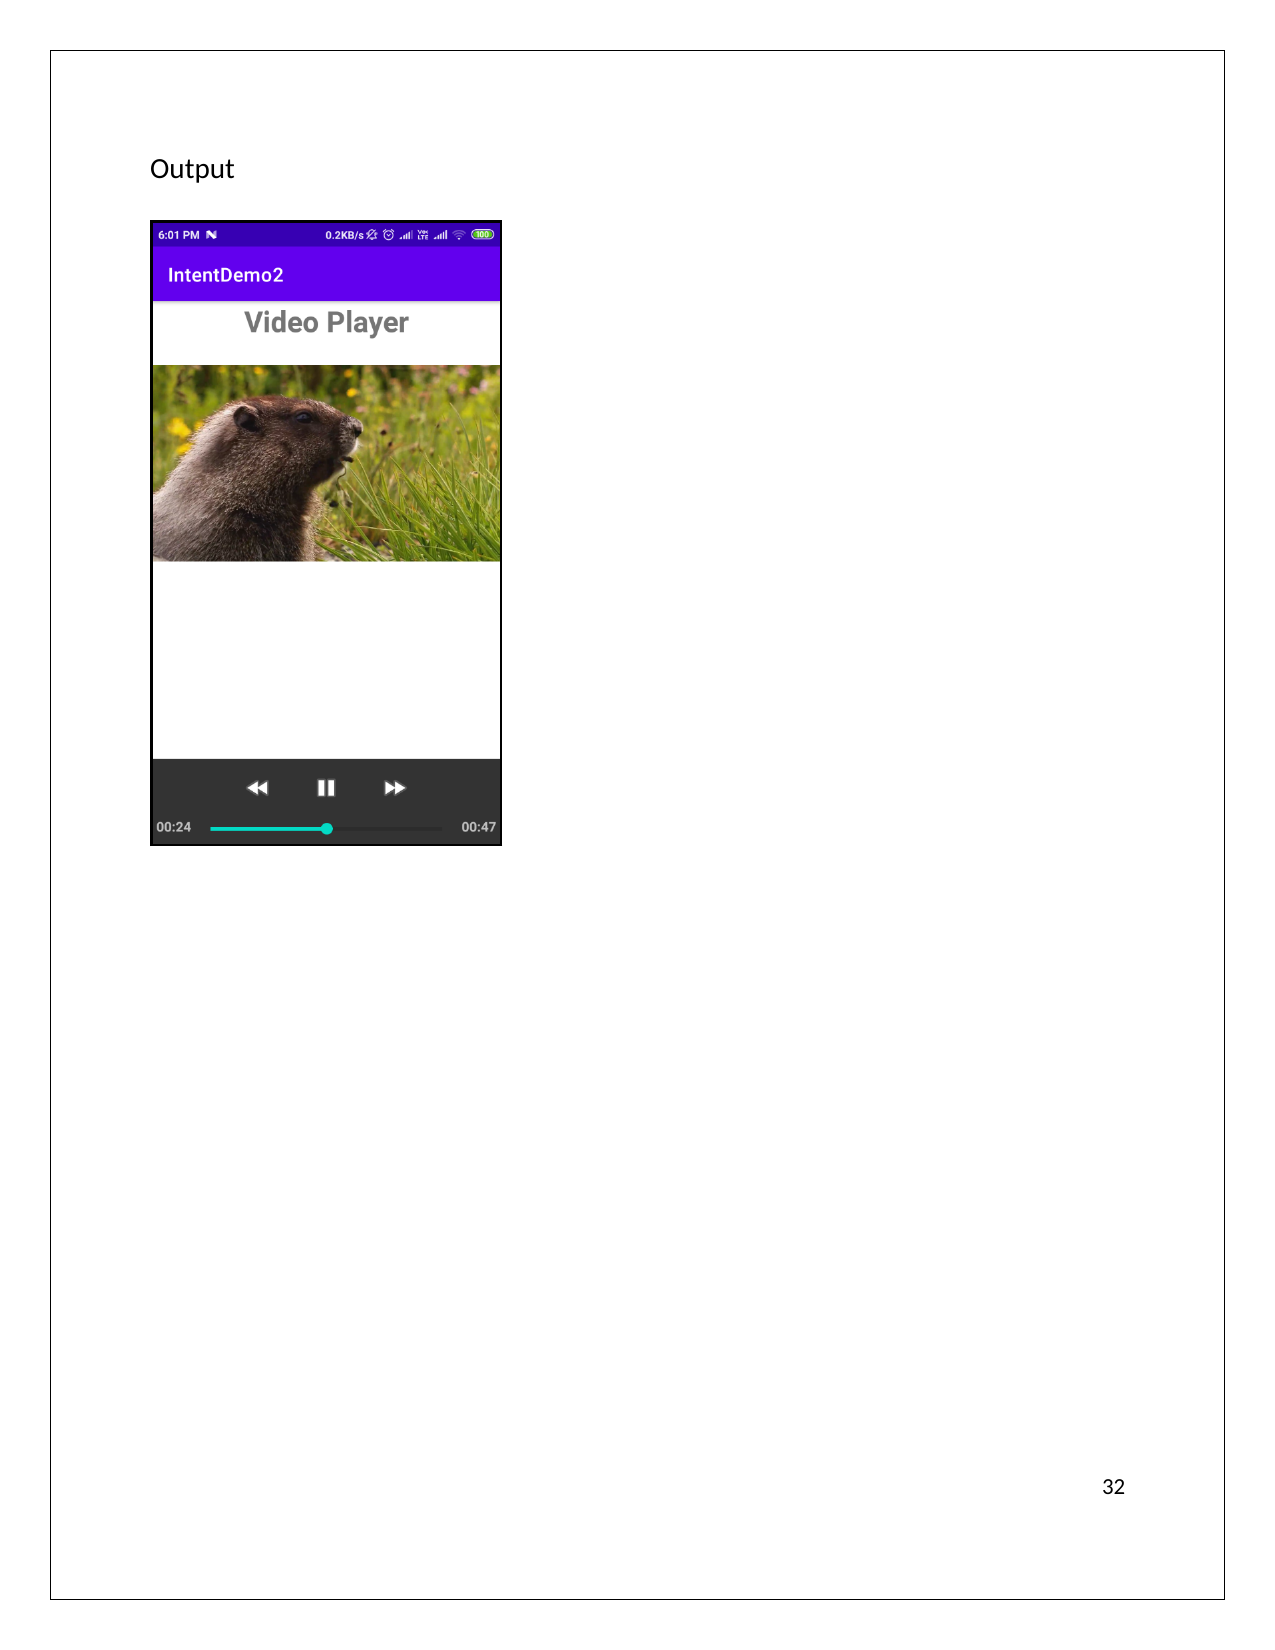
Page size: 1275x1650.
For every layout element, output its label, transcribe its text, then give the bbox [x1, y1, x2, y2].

text Output [150, 150, 1125, 186]
picture [153, 223, 500, 844]
